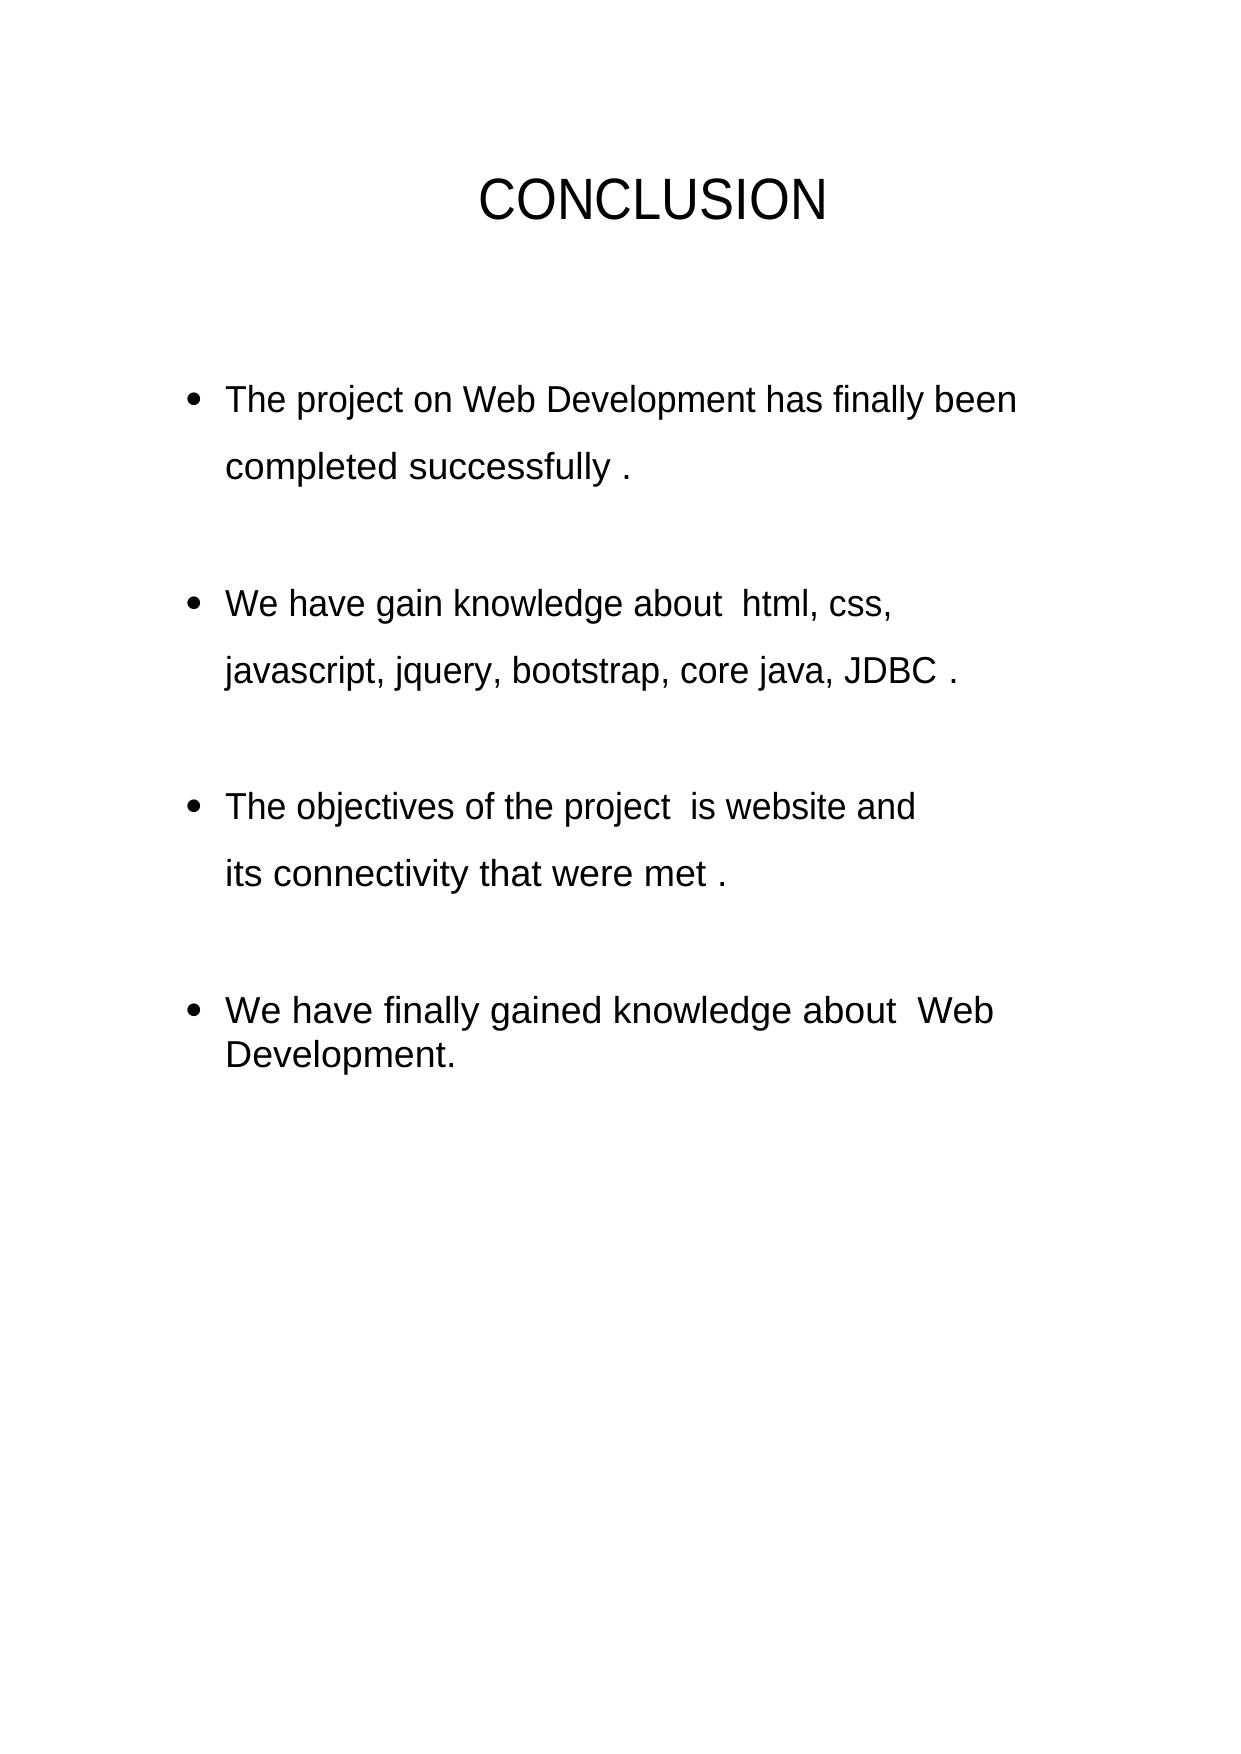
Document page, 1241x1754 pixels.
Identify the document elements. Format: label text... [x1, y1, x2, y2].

text CONCLUSION [478, 164, 1136, 232]
list We have finally gained knowledge about Web Development. [187, 988, 1136, 1075]
list We have gain knowledge about html, css, javascript, jquery, bootstrap, core java, JDBC . [187, 581, 1024, 691]
list The objectives of the project is website and its connectivity that were met . [187, 784, 958, 894]
list The project on Web Development has finally been completed successfully . [187, 377, 1088, 487]
